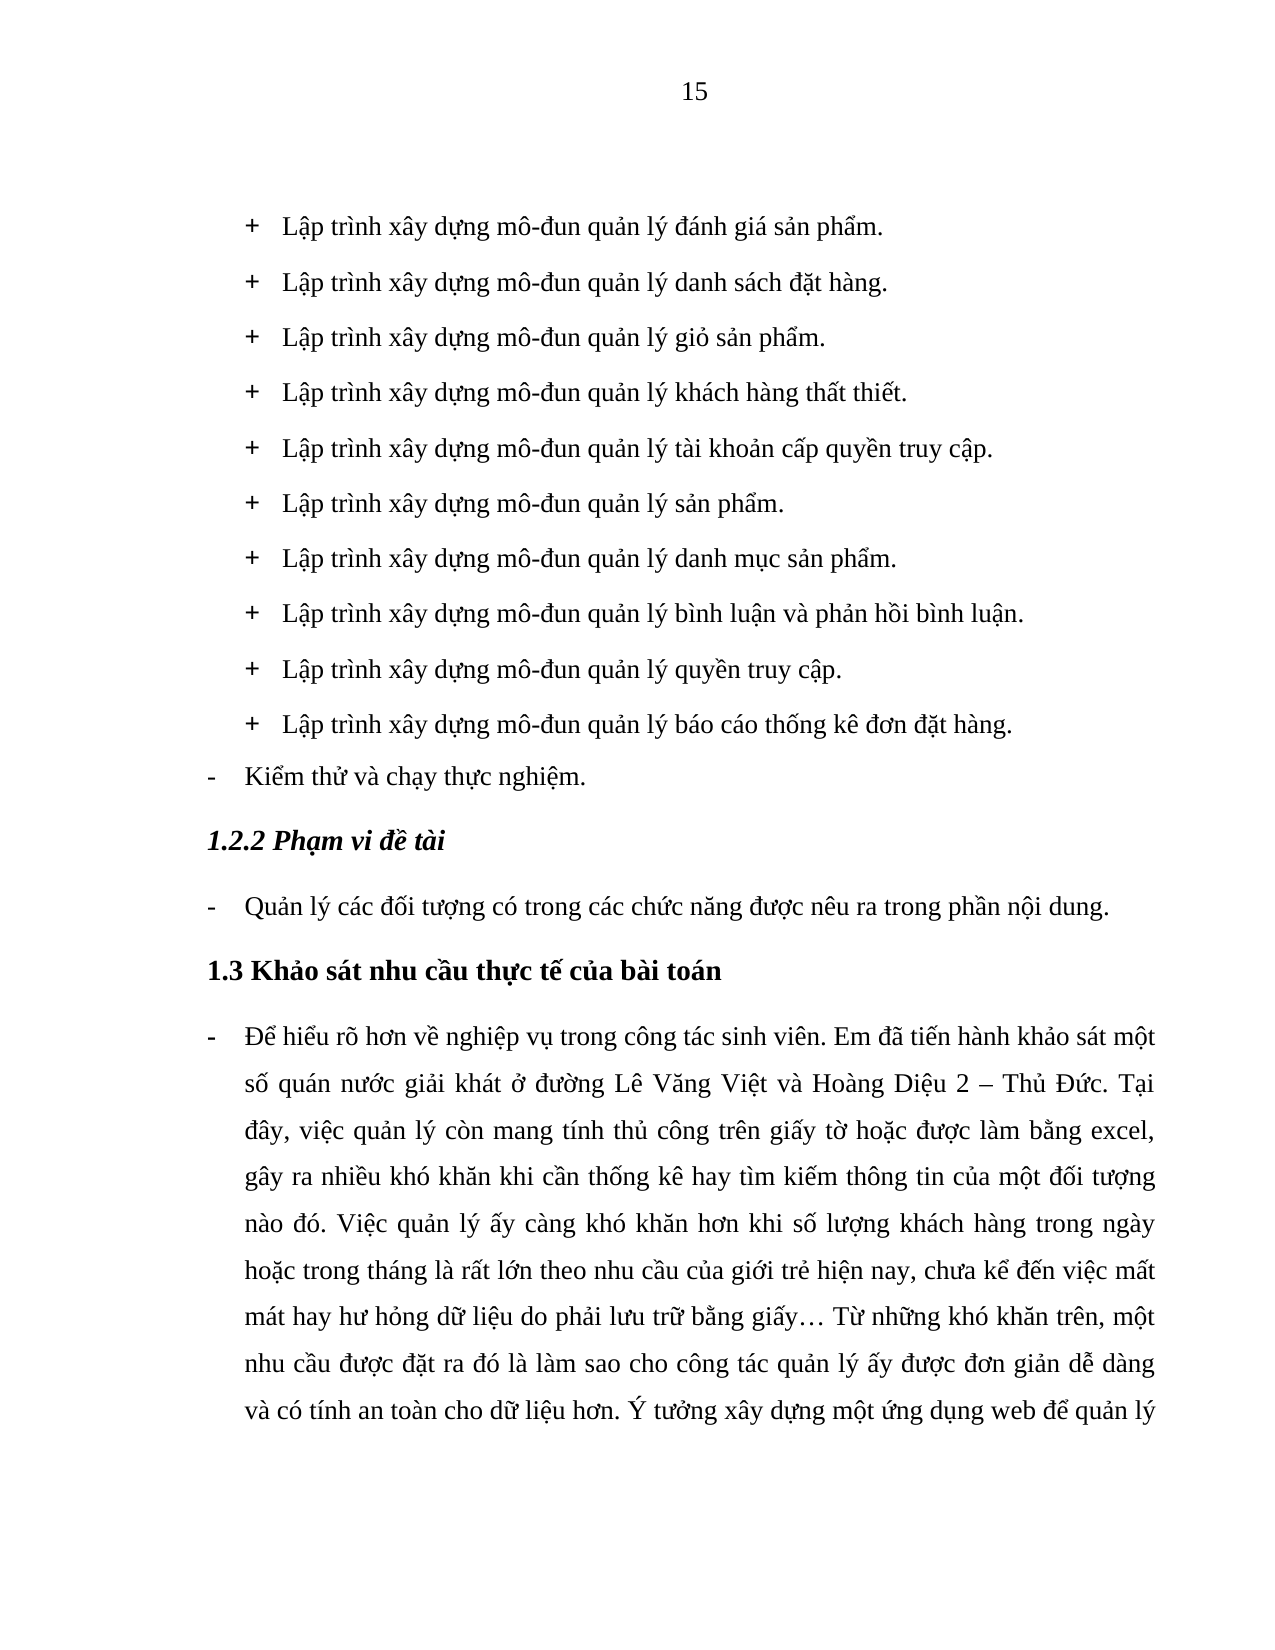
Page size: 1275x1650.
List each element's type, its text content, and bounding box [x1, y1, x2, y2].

list Lập trình xây dựng mô-đun quản lý bình luận và phản hồi bình luận. [244, 594, 1157, 631]
list Lập trình xây dựng mô-đun quản lý danh sách đặt hàng. [244, 262, 1157, 299]
list Lập trình xây dựng mô-đun quản lý khách hàng thất thiết. [244, 373, 1157, 409]
list Lập trình xây dựng mô-đun quản lý quyền truy cập. [244, 649, 1157, 686]
text 1.2.2 Phạm vi đề tài [207, 823, 1157, 857]
list Kiểm thử và chạy thực nghiệm. [207, 760, 1157, 791]
list Lập trình xây dựng mô-đun quản lý giỏ sản phẩm. [244, 317, 1157, 354]
text 1.3 Khảo sát nhu cầu thực tế của bài toán [207, 953, 1157, 987]
list Lập trình xây dựng mô-đun quản lý báo cáo thống kê đơn đặt hàng. [244, 704, 1157, 741]
list Lập trình xây dựng mô-đun quản lý danh mục sản phẩm. [244, 539, 1157, 576]
list Quản lý các đối tượng có trong các chức năng được nêu ra trong phần nội dung. [207, 890, 1157, 921]
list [207, 1021, 1157, 1425]
list Lập trình xây dựng mô-đun quản lý tài khoản cấp quyền truy cập. [244, 428, 1157, 465]
list Lập trình xây dựng mô-đun quản lý đánh giá sản phẩm. [244, 207, 1157, 244]
list Lập trình xây dựng mô-đun quản lý sản phẩm. [244, 483, 1157, 520]
